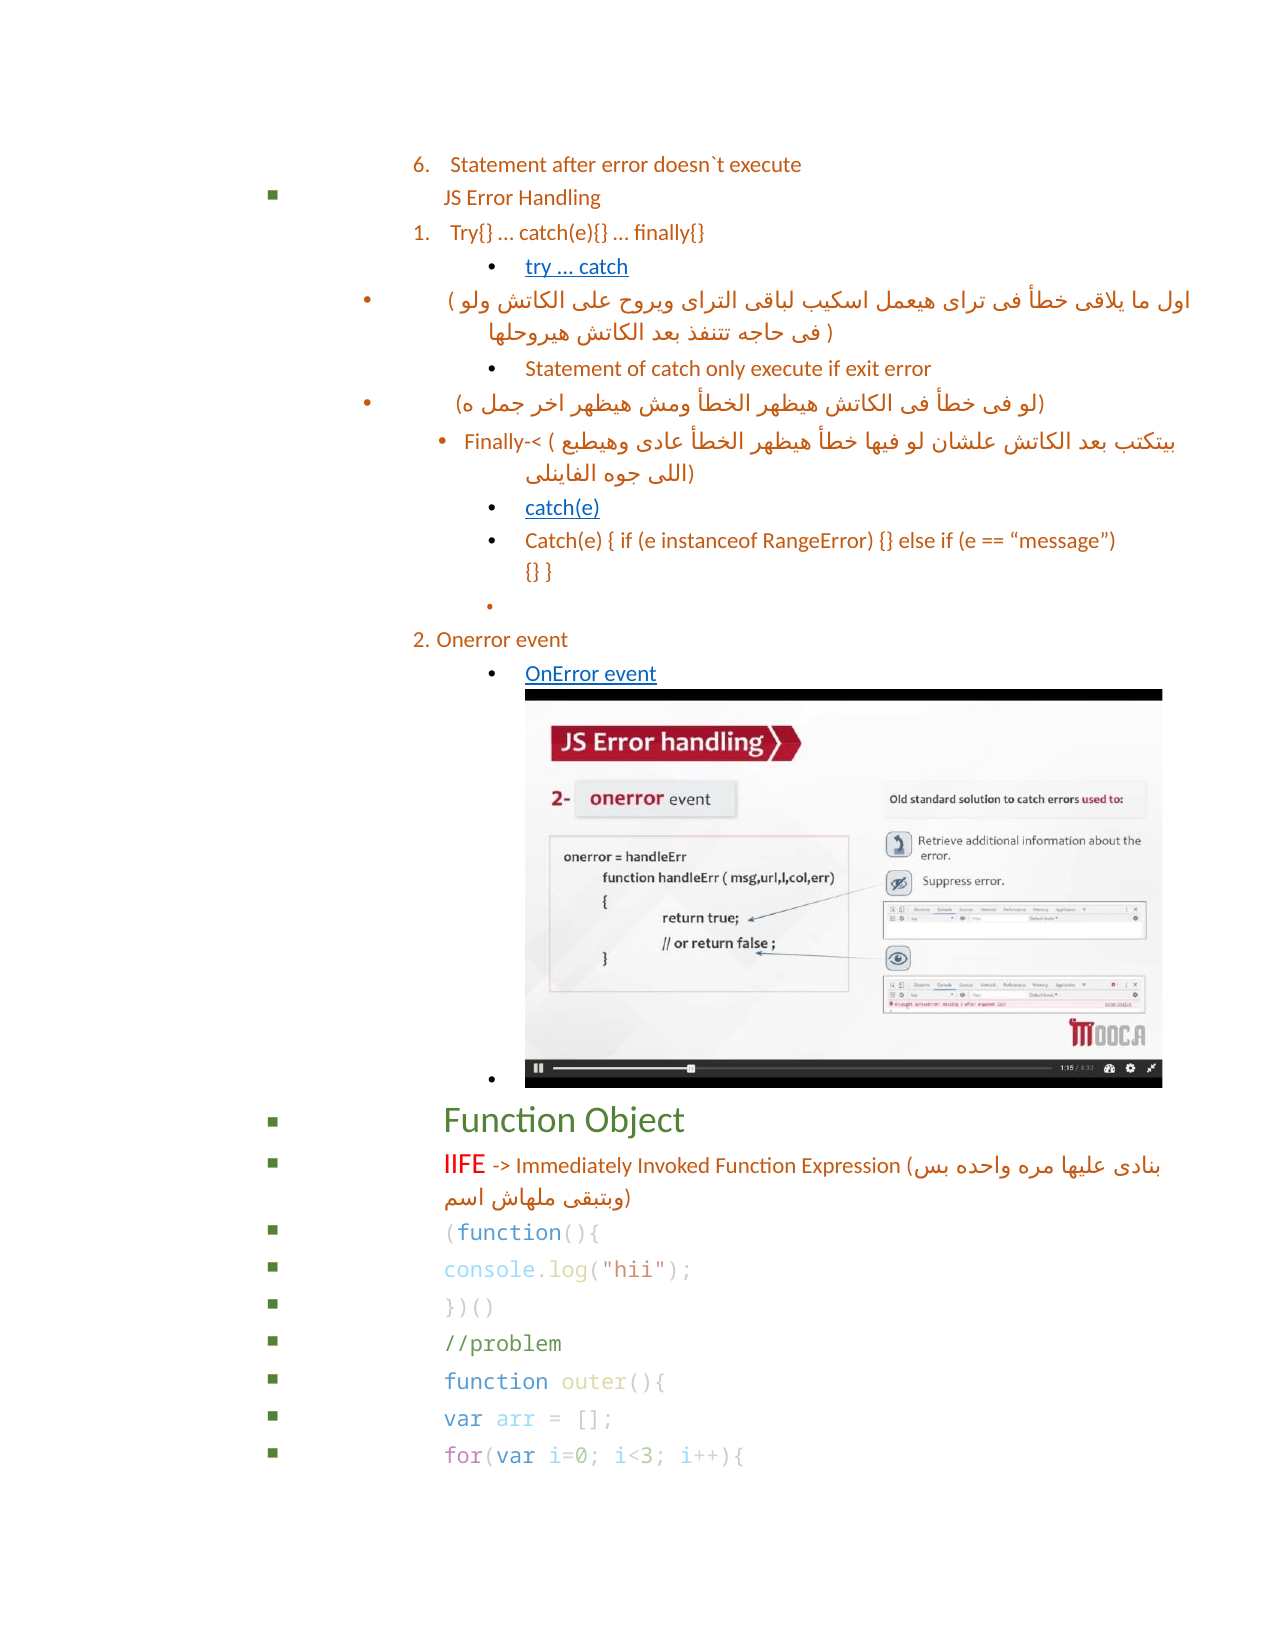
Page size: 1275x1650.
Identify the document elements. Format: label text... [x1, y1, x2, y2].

text ( فى حاجه تتنفذ بعد الكاتش هيروحلها [150, 318, 1176, 346]
list JS Error Handling [262, 183, 1165, 212]
text (اللى جوه الفاينلى [525, 459, 1205, 487]
text اول ما يلاقى خطأ فى تراى هيعمل اسكيب لباقى التراى ويروح على الكاتش ولو ) • [150, 284, 1205, 316]
text {} } [525, 557, 1128, 585]
text (لو فى خطأ فى الكاتش هيظهر الخطأ ومش هيظهر اخر جمل ه) • [150, 387, 1205, 418]
text 2. Onerror event [413, 626, 1128, 654]
list OnError event [488, 659, 1205, 687]
list catch(e) [488, 493, 1205, 522]
list Function Object [262, 1096, 1165, 1142]
list Catch(e) { if (e instanceof RangeError) {} else if (e == “message”) [488, 526, 1205, 554]
text • [150, 591, 1205, 622]
list Try{} … catch(e){} … finally{} [413, 218, 1128, 246]
list IIFE -> Immediately Invoked Function Expression (بنادى عليها مره واحده بس وبتبقى ملهاش اسم) [262, 1145, 1165, 1212]
list Statement of catch only execute if exit error [488, 354, 1205, 382]
list function outer(){ [262, 1366, 1165, 1396]
text بيتكتب بعد الكاتش علشان لو فيها خطأ هيظهر الخطأ عادى وهيطبع ) >-Finally • [150, 425, 1205, 456]
list console.log("hii"); [262, 1254, 1165, 1284]
list })() [262, 1291, 1165, 1321]
list try ... catch [488, 252, 1205, 280]
picture [525, 689, 1163, 1088]
list //problem [262, 1328, 1165, 1358]
list Statement after error doesn`t execute [413, 150, 1128, 178]
list var arr = []; [262, 1403, 1165, 1433]
list for(var i=0; i<3; i++){ [262, 1440, 1165, 1470]
list (function(){ [262, 1217, 1165, 1247]
